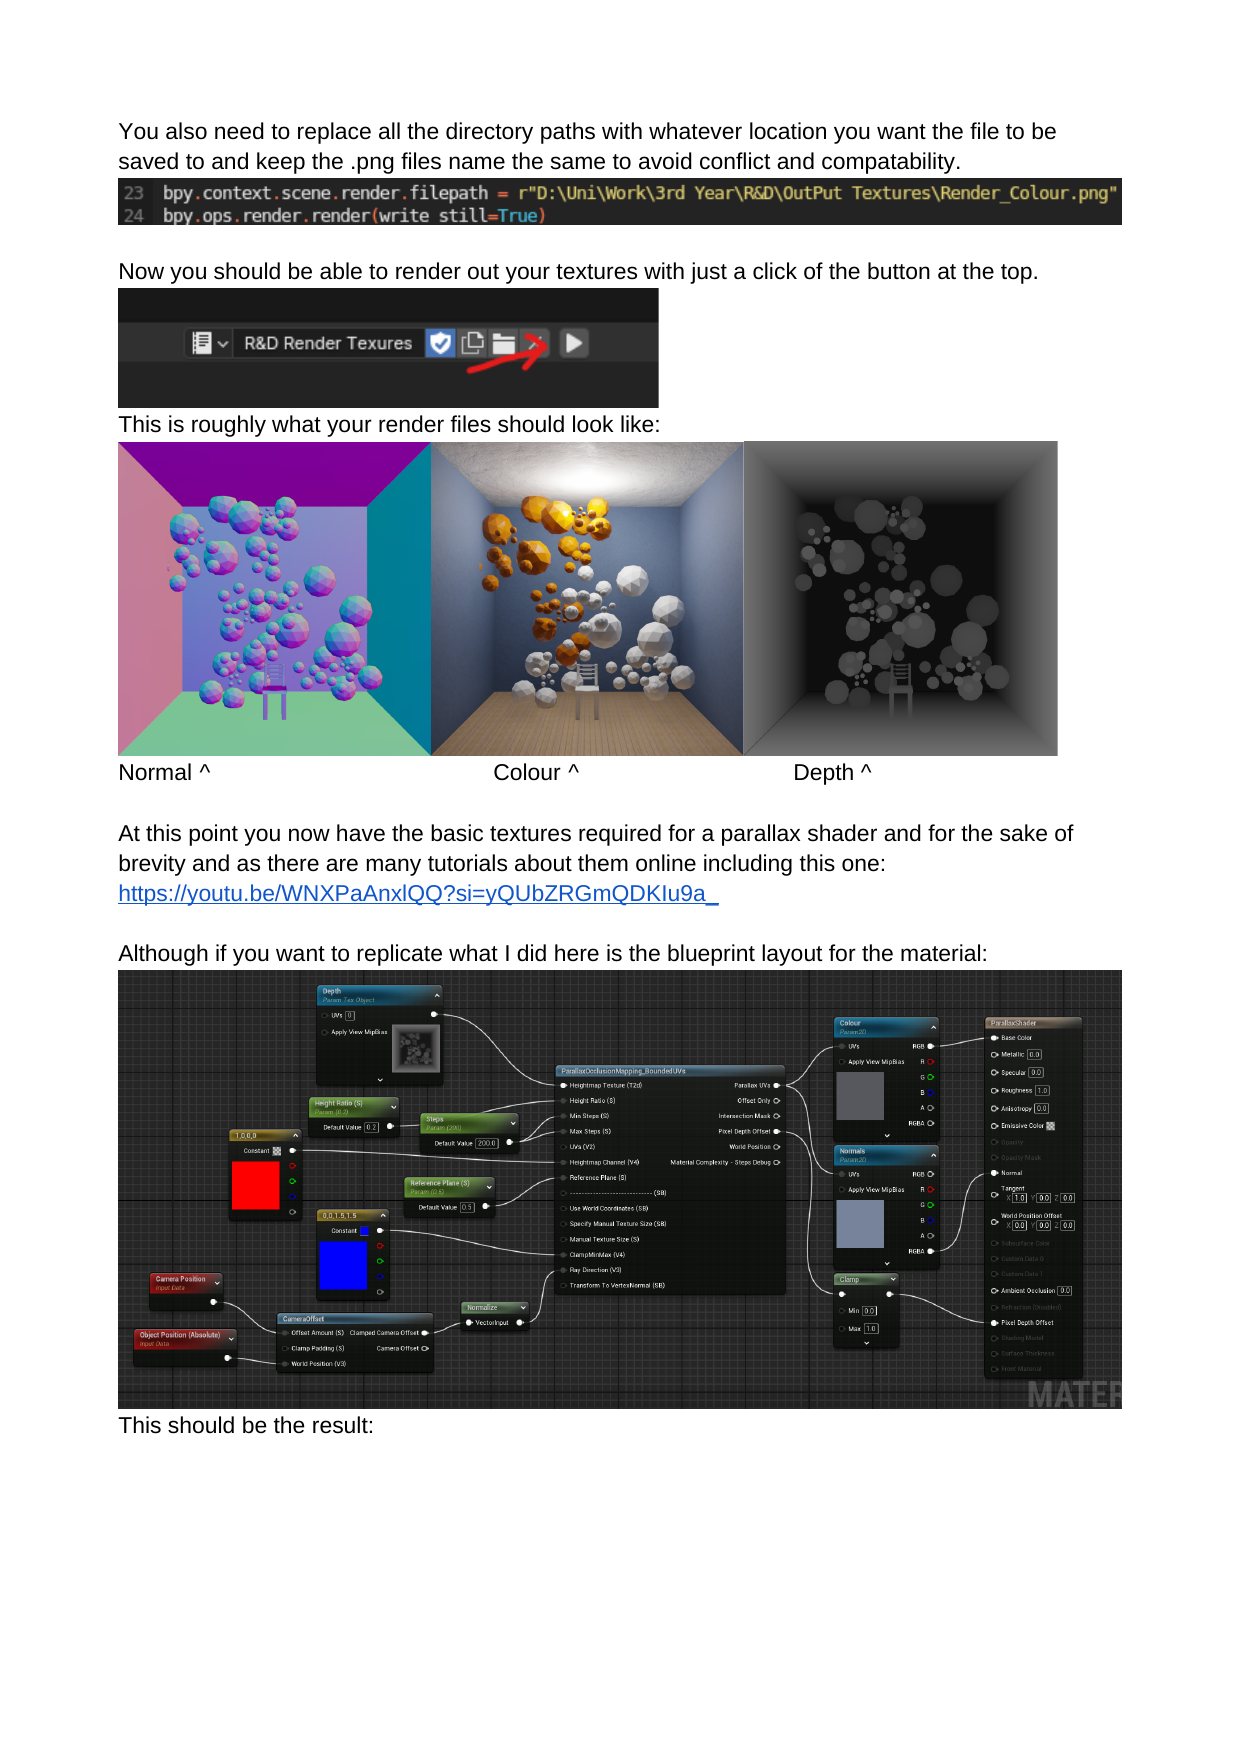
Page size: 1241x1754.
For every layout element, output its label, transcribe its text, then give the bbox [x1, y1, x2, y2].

picture [118, 441, 1058, 756]
text Normal ^ Colour ^ Depth ^ [118, 759, 1122, 786]
picture [118, 288, 659, 408]
text You also need to replace all the directory paths with whatever location you want the file to be saved to and keep the .png files name the same to avoid conflict and compatability. [118, 118, 1122, 174]
text Although if you want to replicate what I did here is the blueprint layout for the material: [118, 940, 1122, 967]
picture [118, 970, 1122, 1409]
text This should be the result: [118, 1412, 1122, 1438]
picture [118, 178, 1122, 225]
text This is roughly what your render files should look like: [118, 411, 1122, 437]
text At this point you now have the basic textures required for a parallax shader and for the sake of brevity and as there are many tutorials about them online including this one: https://youtu.be/WNXPaAnxlQQ?si=yQUbZRGmQDKIu9a_ [118, 819, 1122, 906]
